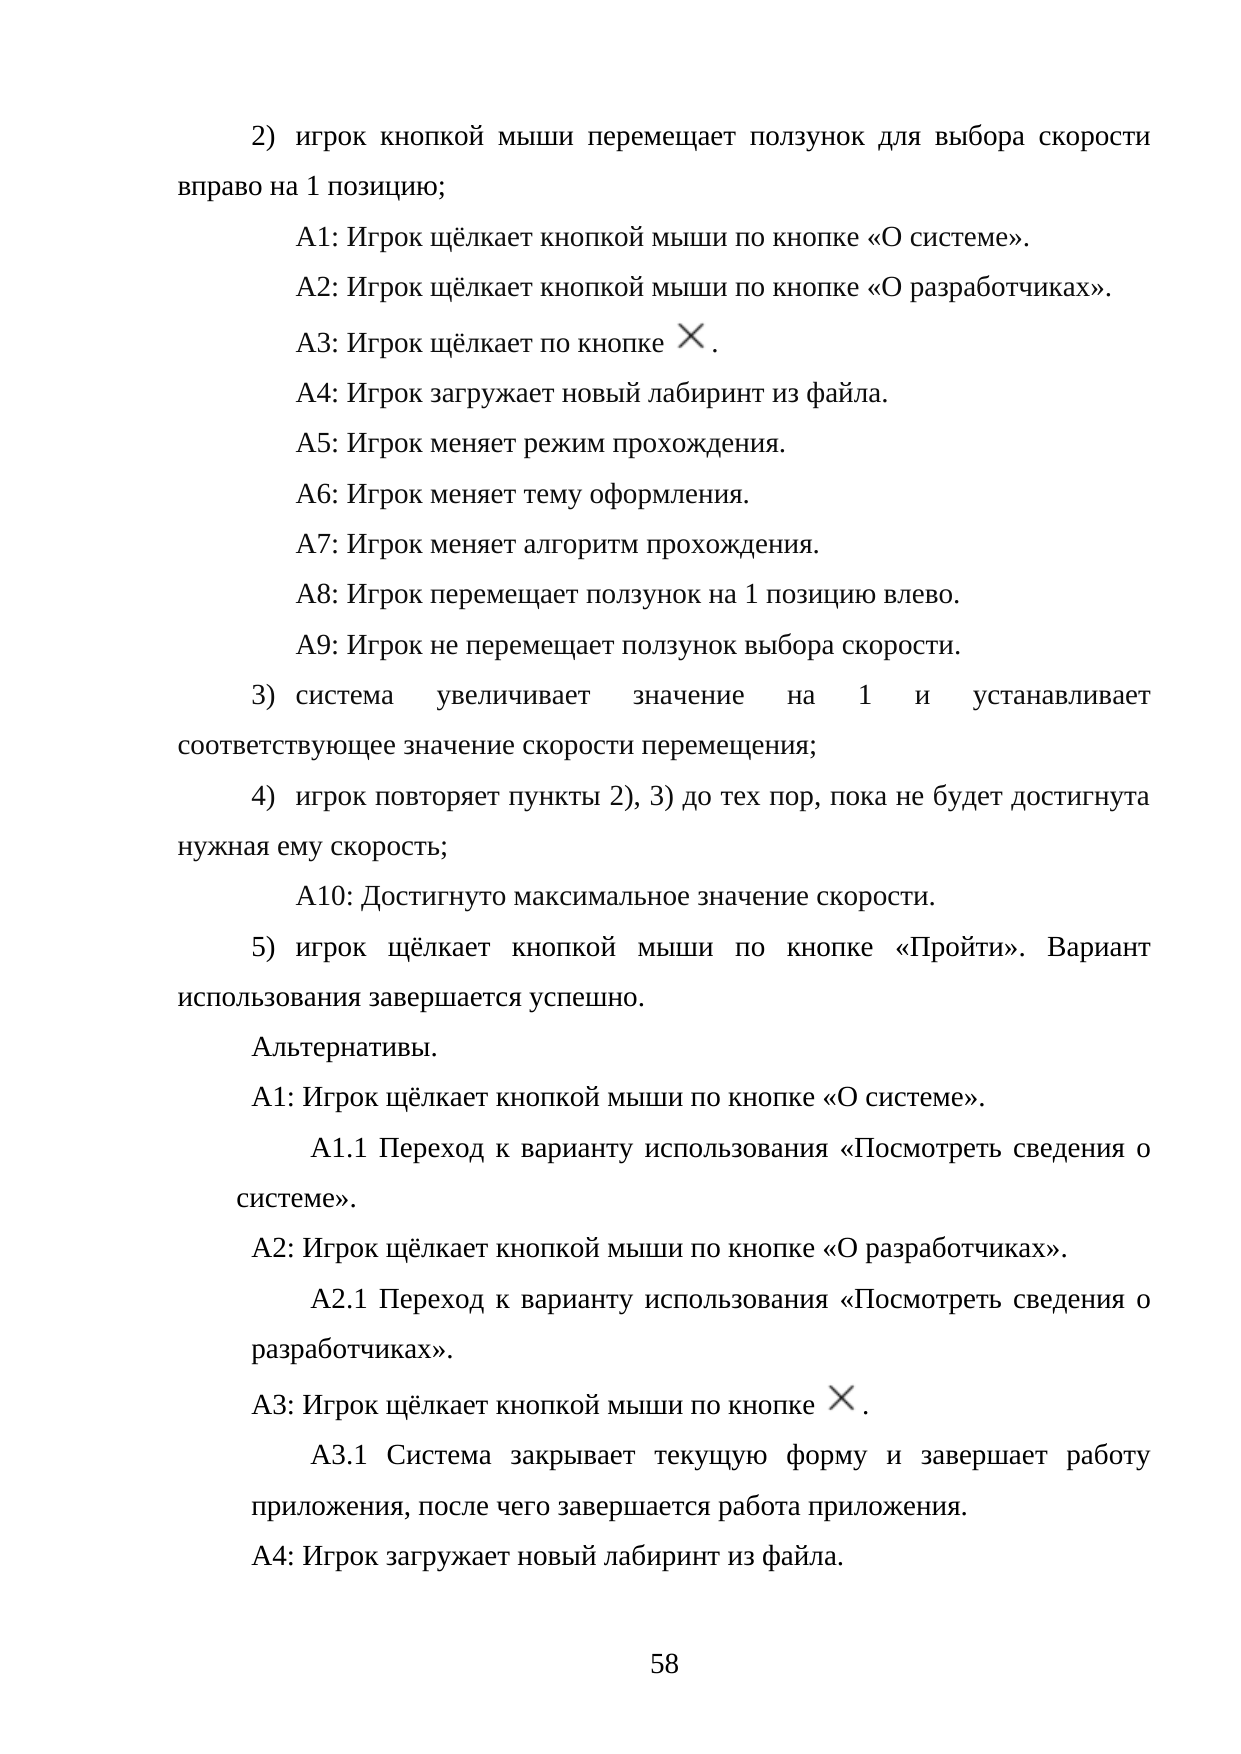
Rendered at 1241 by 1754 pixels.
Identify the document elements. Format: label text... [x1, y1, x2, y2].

text А1: Игрок щёлкает кнопкой мыши по кнопке «О системе». [177, 1079, 1152, 1113]
list игрок кнопкой мыши перемещает ползунок для выбора скорости вправо на 1 позицию; [177, 118, 1152, 202]
list игрок повторяет пункты 2), 3) до тех пор, пока не будет достигнута нужная ему скорость; [177, 778, 1152, 862]
picture [672, 319, 712, 353]
text А7: Игрок меняет алгоритм прохождения. [251, 526, 1152, 560]
picture [822, 1381, 862, 1415]
text А4: Игрок загружает новый лабиринт из файла. [177, 1538, 1152, 1571]
text Альтернативы. [177, 1029, 1152, 1063]
list система увеличивает значение на 1 и устанавливает соответствующее значение скорости перемещения; [177, 677, 1152, 761]
list игрок щёлкает кнопкой мыши по кнопке «Пройти». Вариант использования завершается успешно. [177, 929, 1152, 1012]
text А2: Игрок щёлкает кнопкой мыши по кнопке «О разработчиках». [251, 269, 1152, 303]
text А9: Игрок не перемещает ползунок выбора скорости. [251, 627, 1152, 660]
text А3.1 Система закрывает текущую форму и завершает работу приложения, после чего завершается работа приложения. [251, 1437, 1152, 1521]
text А5: Игрок меняет режим прохождения. [251, 426, 1152, 459]
text А2: Игрок щёлкает кнопкой мыши по кнопке «О разработчиках». [177, 1231, 1152, 1264]
text А3: Игрок щёлкает кнопкой мыши по кнопке . [177, 1381, 1152, 1421]
text А3: Игрок щёлкает по кнопке . [251, 319, 1152, 358]
text А6: Игрок меняет тему оформления. [251, 476, 1152, 509]
text А8: Игрок перемещает ползунок на 1 позицию влево. [251, 576, 1152, 610]
text А10: Достигнуто максимальное значение скорости. [251, 878, 1152, 912]
text А1: Игрок щёлкает кнопкой мыши по кнопке «О системе». [251, 219, 1152, 252]
text А1.1 Переход к варианту использования «Посмотреть сведения о системе». [236, 1130, 1152, 1214]
text А4: Игрок загружает новый лабиринт из файла. [251, 375, 1152, 409]
text А2.1 Переход к варианту использования «Посмотреть сведения о разработчиках». [251, 1281, 1152, 1365]
